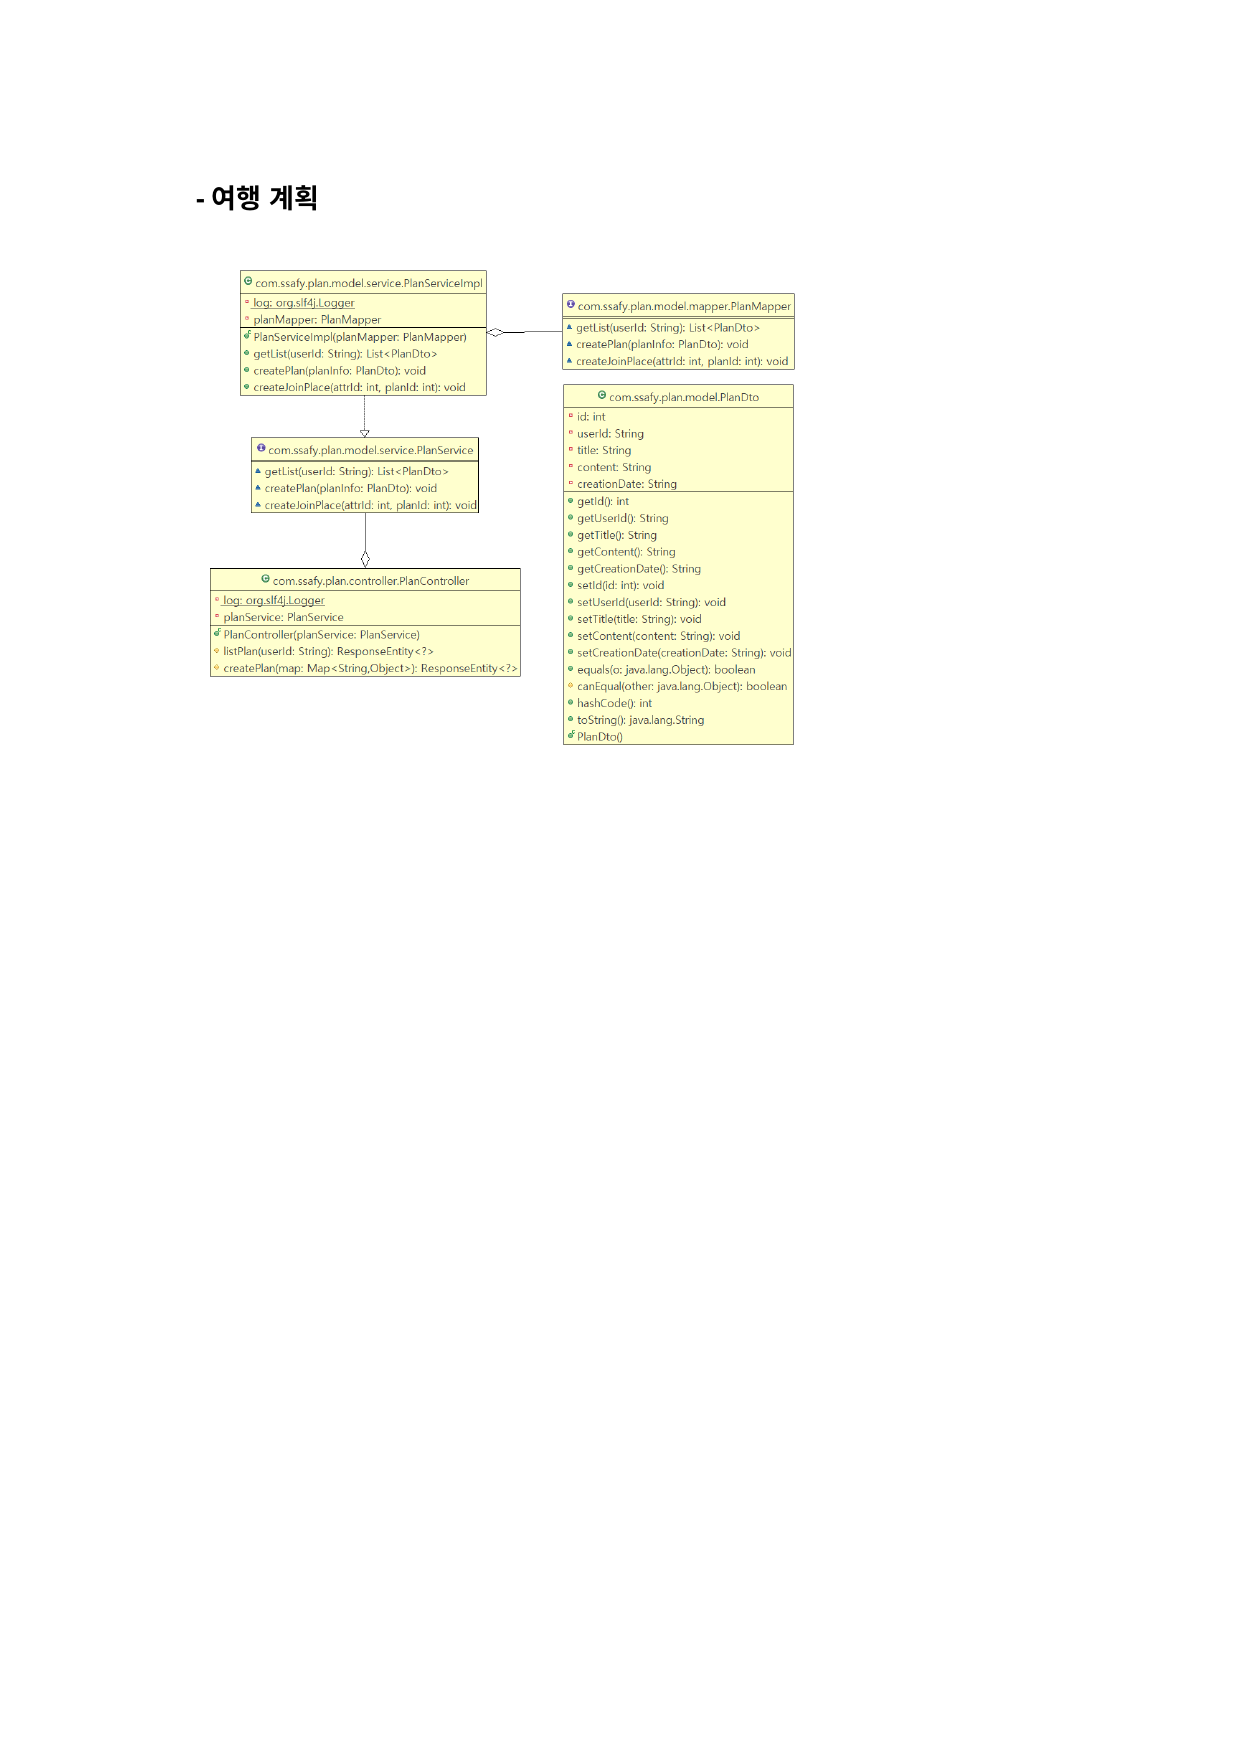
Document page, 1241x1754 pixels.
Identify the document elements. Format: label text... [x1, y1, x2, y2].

text - 여행 계획 [196, 177, 1090, 217]
picture [195, 236, 807, 759]
